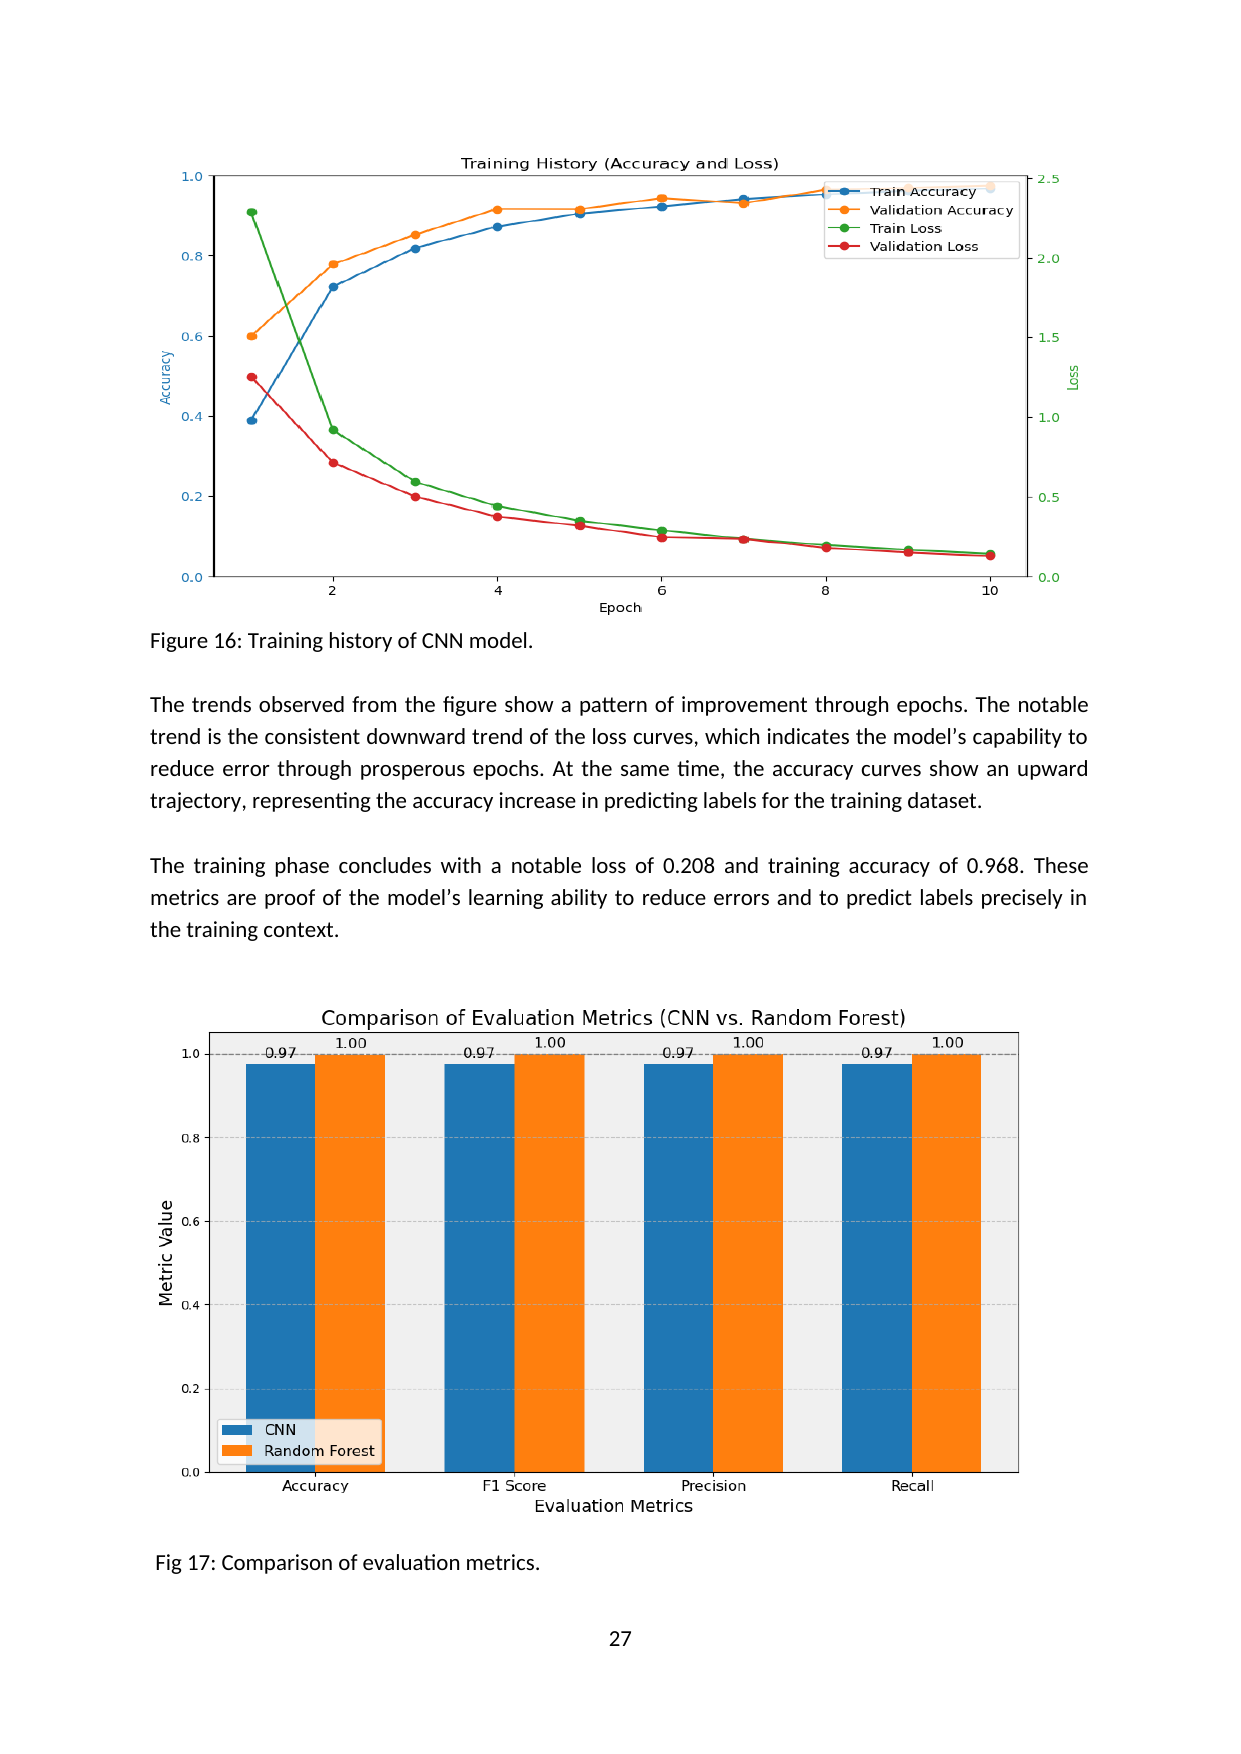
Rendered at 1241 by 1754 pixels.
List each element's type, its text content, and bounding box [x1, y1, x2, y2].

text The training phase concludes with a notable loss of 0.208 and training accuracy of 0.968. These metrics are proof of the model’s learning ability to reduce errors and to predict labels precisely in the training context. [150, 851, 1090, 943]
text Figure 16: Training history of CNN model. [150, 622, 1090, 654]
picture [150, 150, 1090, 622]
text The trends observed from the figure show a pattern of improvement through epochs. The notable trend is the consistent downward trend of the loss curves, which indicates the model’s capability to reduce error through prosperous epochs. At the same time, the accuracy curves show an upward trajectory, representing the accuracy increase in predicting labels for the training dataset. [150, 690, 1090, 815]
text Fig 17: Comparison of evaluation metrics. [150, 1548, 1090, 1576]
picture [150, 1000, 1026, 1524]
